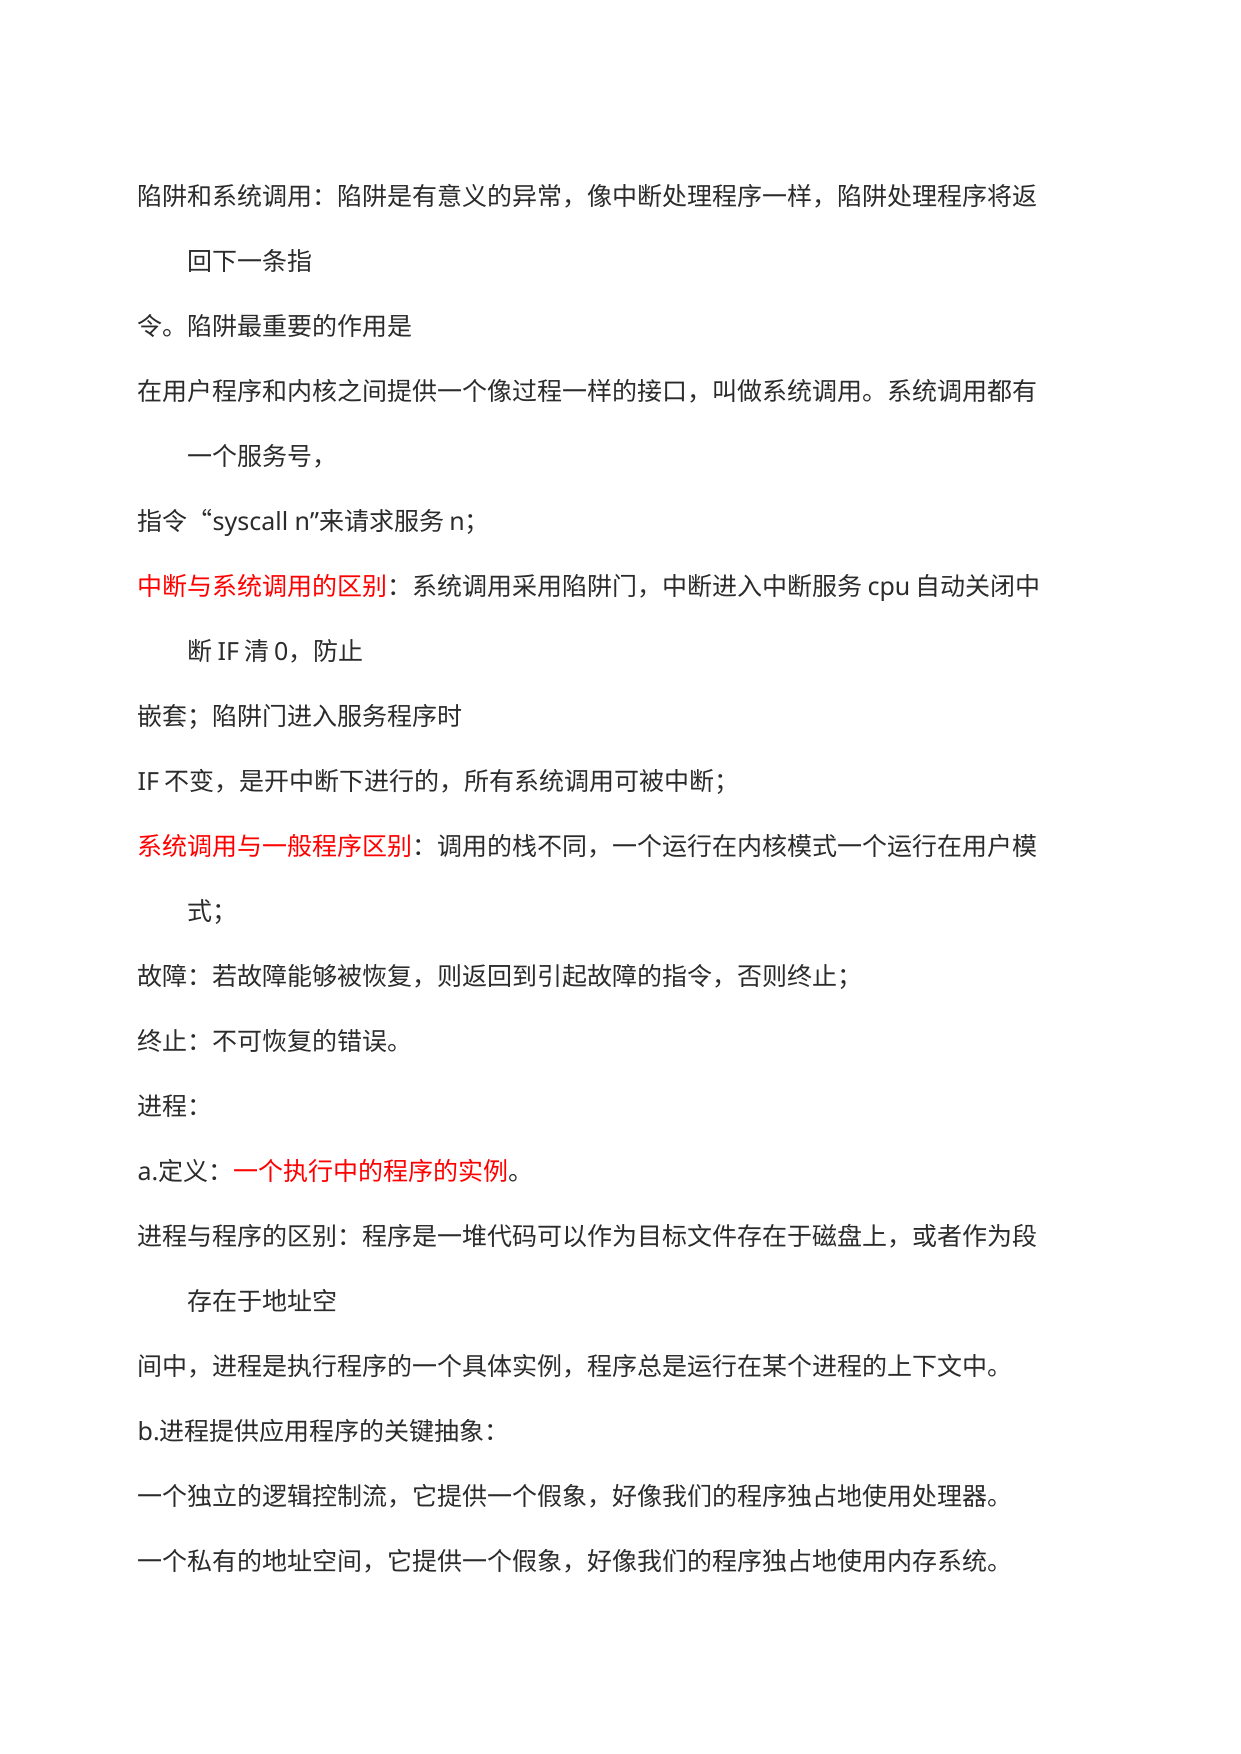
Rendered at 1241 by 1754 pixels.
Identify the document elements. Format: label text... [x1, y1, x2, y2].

text 进程与程序的区别：程序是一堆代码可以作为目标文件存在于磁盘上，或者作为段存在于地址空 [137, 1202, 1053, 1332]
text 一个私有的地址空间，它提供一个假象，好像我们的程序独占地使用内存系统。 [137, 1527, 1053, 1592]
text 在用户程序和内核之间提供一个像过程一样的接口，叫做系统调用。系统调用都有一个服务号， [137, 357, 1053, 487]
text 进程： [137, 1072, 1053, 1137]
text 指令“syscall n”来请求服务n； [137, 487, 1053, 552]
text b.进程提供应用程序的关键抽象： [137, 1397, 1053, 1462]
text 中断与系统调用的区别：系统调用采用陷阱门，中断进入中断服务cpu自动关闭中断IF清0，防止 [137, 552, 1053, 682]
text a.定义：一个执行中的程序的实例。 [137, 1137, 1053, 1202]
text 间中，进程是执行程序的一个具体实例，程序总是运行在某个进程的上下文中。 [137, 1332, 1053, 1397]
text 令。陷阱最重要的作用是 [137, 292, 1053, 357]
text 系统调用与一般程序区别：调用的栈不同，一个运行在内核模式一个运行在用户模式； [137, 812, 1053, 942]
text IF不变，是开中断下进行的，所有系统调用可被中断； [137, 747, 1053, 812]
text 陷阱和系统调用：陷阱是有意义的异常，像中断处理程序一样，陷阱处理程序将返回下一条指 [137, 162, 1053, 292]
text 故障：若故障能够被恢复，则返回到引起故障的指令，否则终止； [137, 942, 1053, 1007]
text 一个独立的逻辑控制流，它提供一个假象，好像我们的程序独占地使用处理器。 [137, 1462, 1053, 1527]
text 嵌套；陷阱门进入服务程序时 [137, 682, 1053, 747]
text 终止：不可恢复的错误。 [137, 1007, 1053, 1072]
